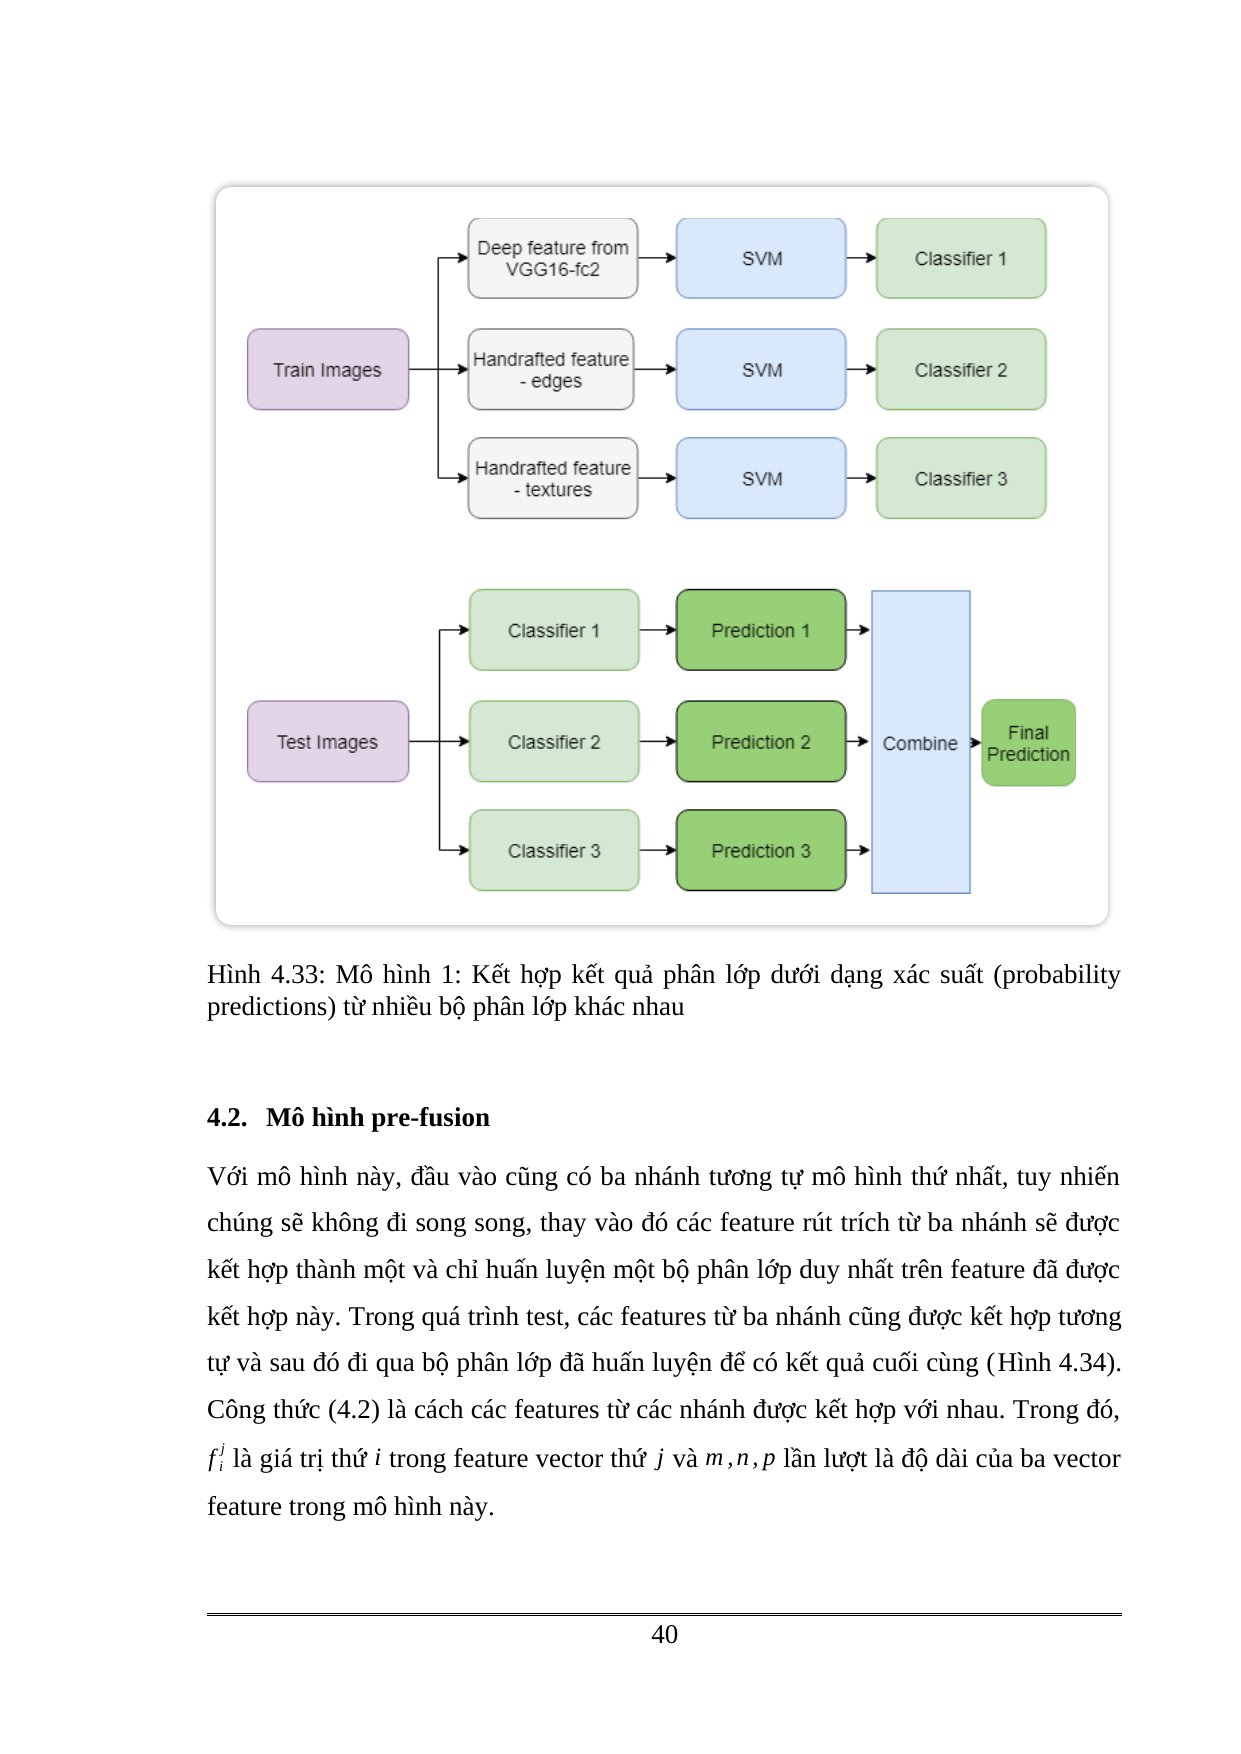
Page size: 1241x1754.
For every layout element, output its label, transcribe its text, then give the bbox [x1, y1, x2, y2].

subtitle Mô hình pre-fusion [207, 1101, 1122, 1132]
picture [247, 218, 1076, 894]
text Hình 4.4: Mô hình 1: Kết hợp kết quả phân lớp dưới dạng xác suất (probability predictions) từ nhiều bộ phân lớp khác nhau [207, 958, 1122, 1021]
